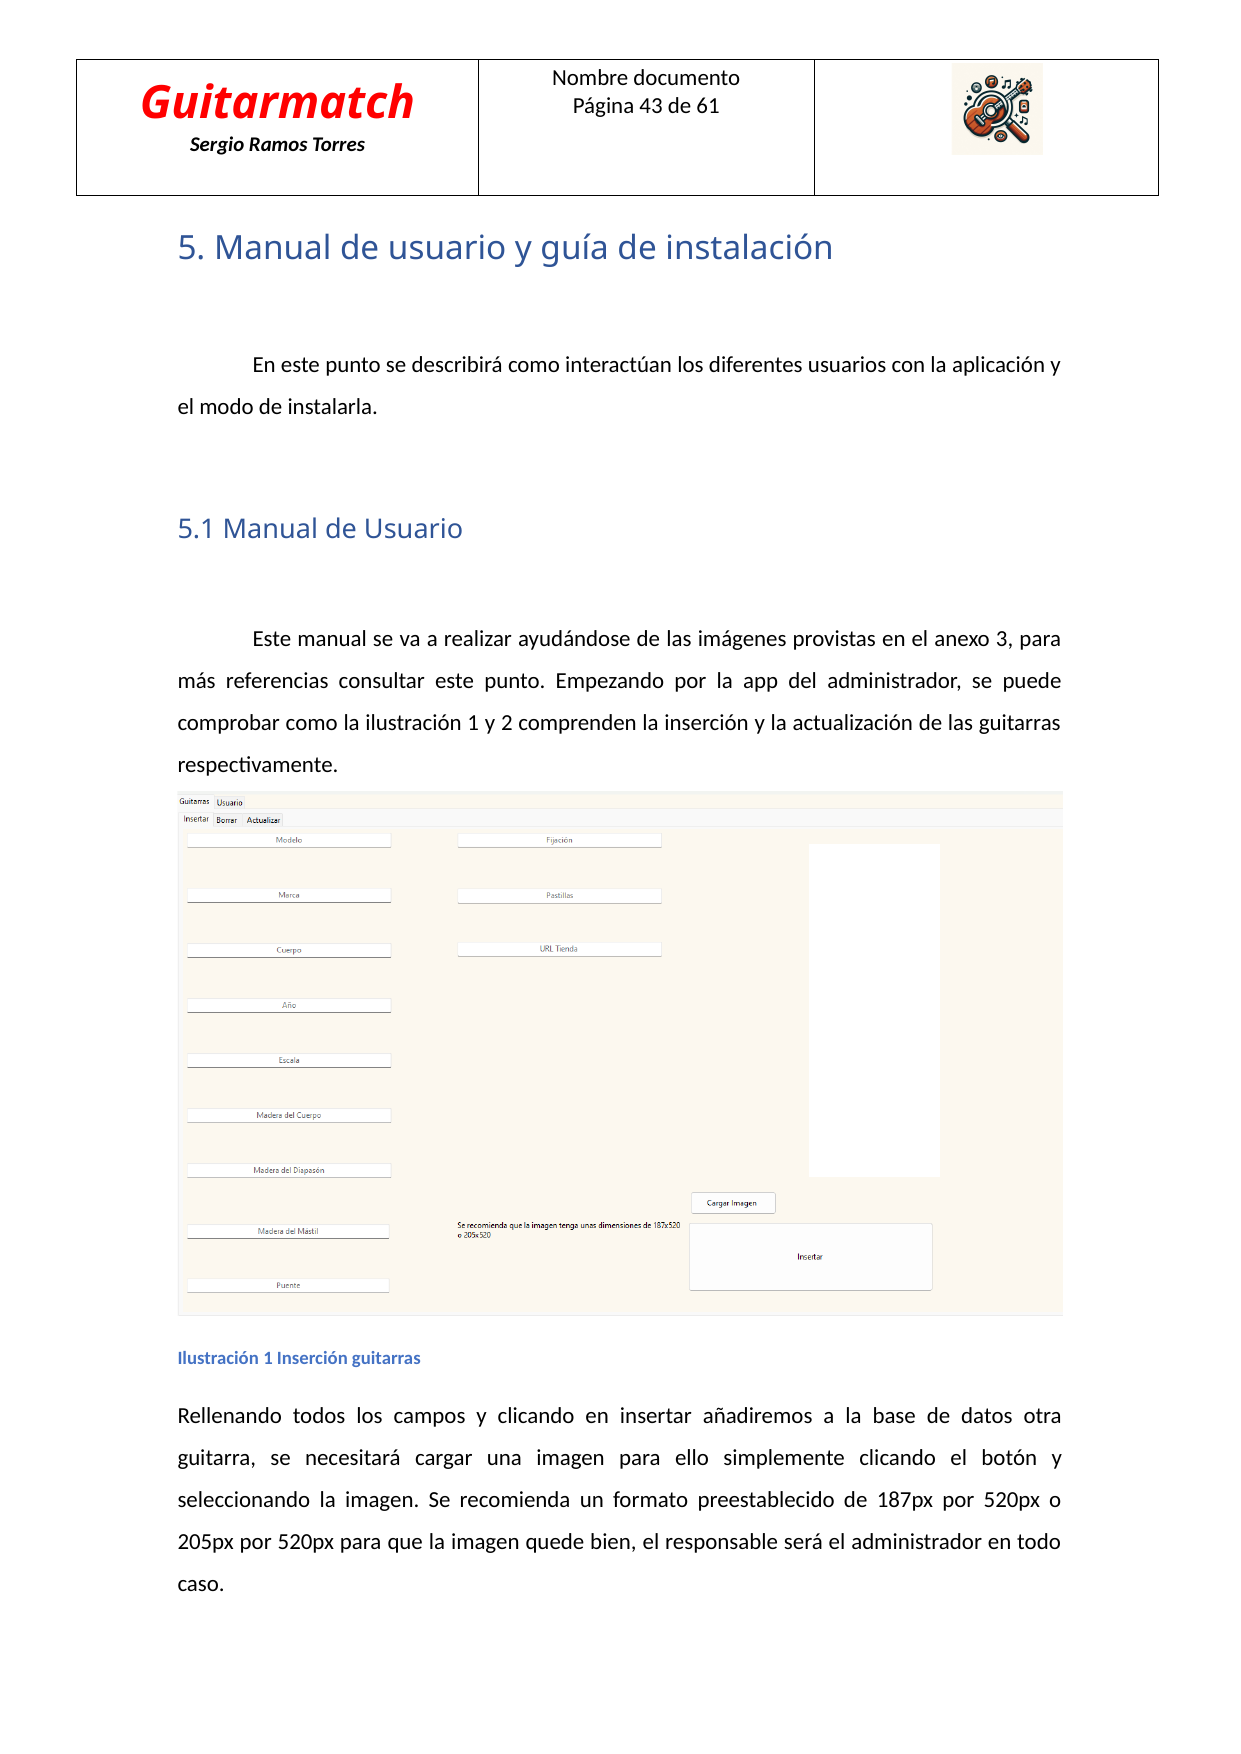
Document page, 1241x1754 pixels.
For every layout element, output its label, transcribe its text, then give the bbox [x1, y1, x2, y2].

text Este manual se va a realizar ayudándose de las imágenes provistas en el anexo 3, para más referencias consultar este punto. Empezando por la app del administrador, se puede comprobar como la ilustración 1 y 2 comprenden la inserción y la actualización de las guitarras respectivamente. [177, 624, 1063, 791]
text En este punto se describirá como interactúan los diferentes usuarios con la aplicación y el modo de instalarla. [177, 351, 1063, 421]
text Rellenando todos los campos y clicando en insertar añadiremos a la base de datos otra guitarra, se necesitará cargar una imagen para ello simplemente clicando el botón y seleccionando la imagen. Se recomienda un formato preestablecido de 187px por 520px o 205px por 520px para que la imagen quede bien, el responsable será el administrador en todo caso. [177, 1401, 1063, 1597]
subtitle 5. Manual de usuario y guía de instalación [177, 224, 1063, 269]
picture [177, 791, 1063, 1316]
picture [951, 63, 1043, 155]
subtitle 5.1 Manual de Usuario [177, 510, 1063, 547]
text Ilustración Inserción guitarras [177, 1346, 1063, 1369]
